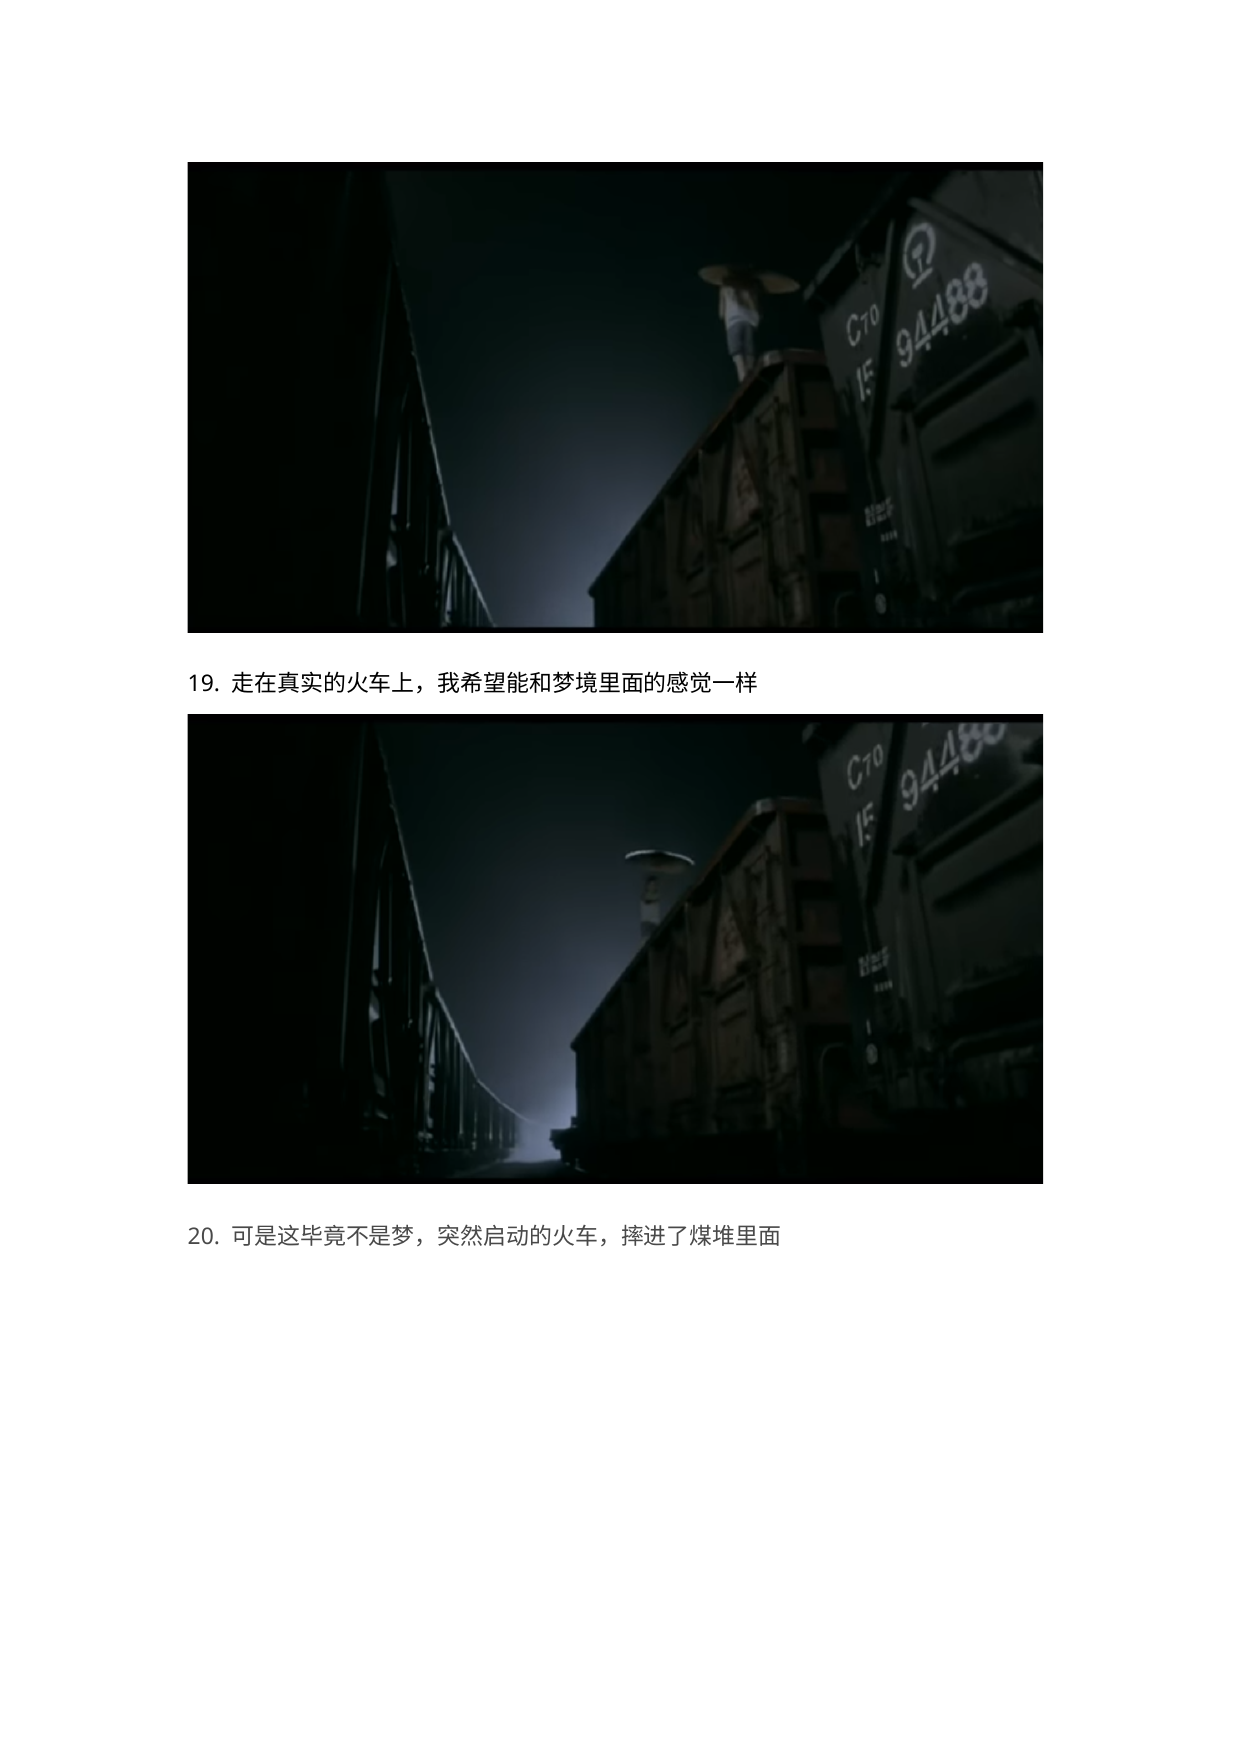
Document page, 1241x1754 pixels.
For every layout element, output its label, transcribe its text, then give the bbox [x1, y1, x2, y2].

list 可是这毕竟不是梦，突然启动的火车，摔进了煤堆里面 [187, 1202, 1053, 1267]
picture [187, 714, 1044, 1184]
list 走在真实的火车上，我希望能和梦境里面的感觉一样 [187, 649, 1053, 714]
picture [187, 162, 1044, 633]
